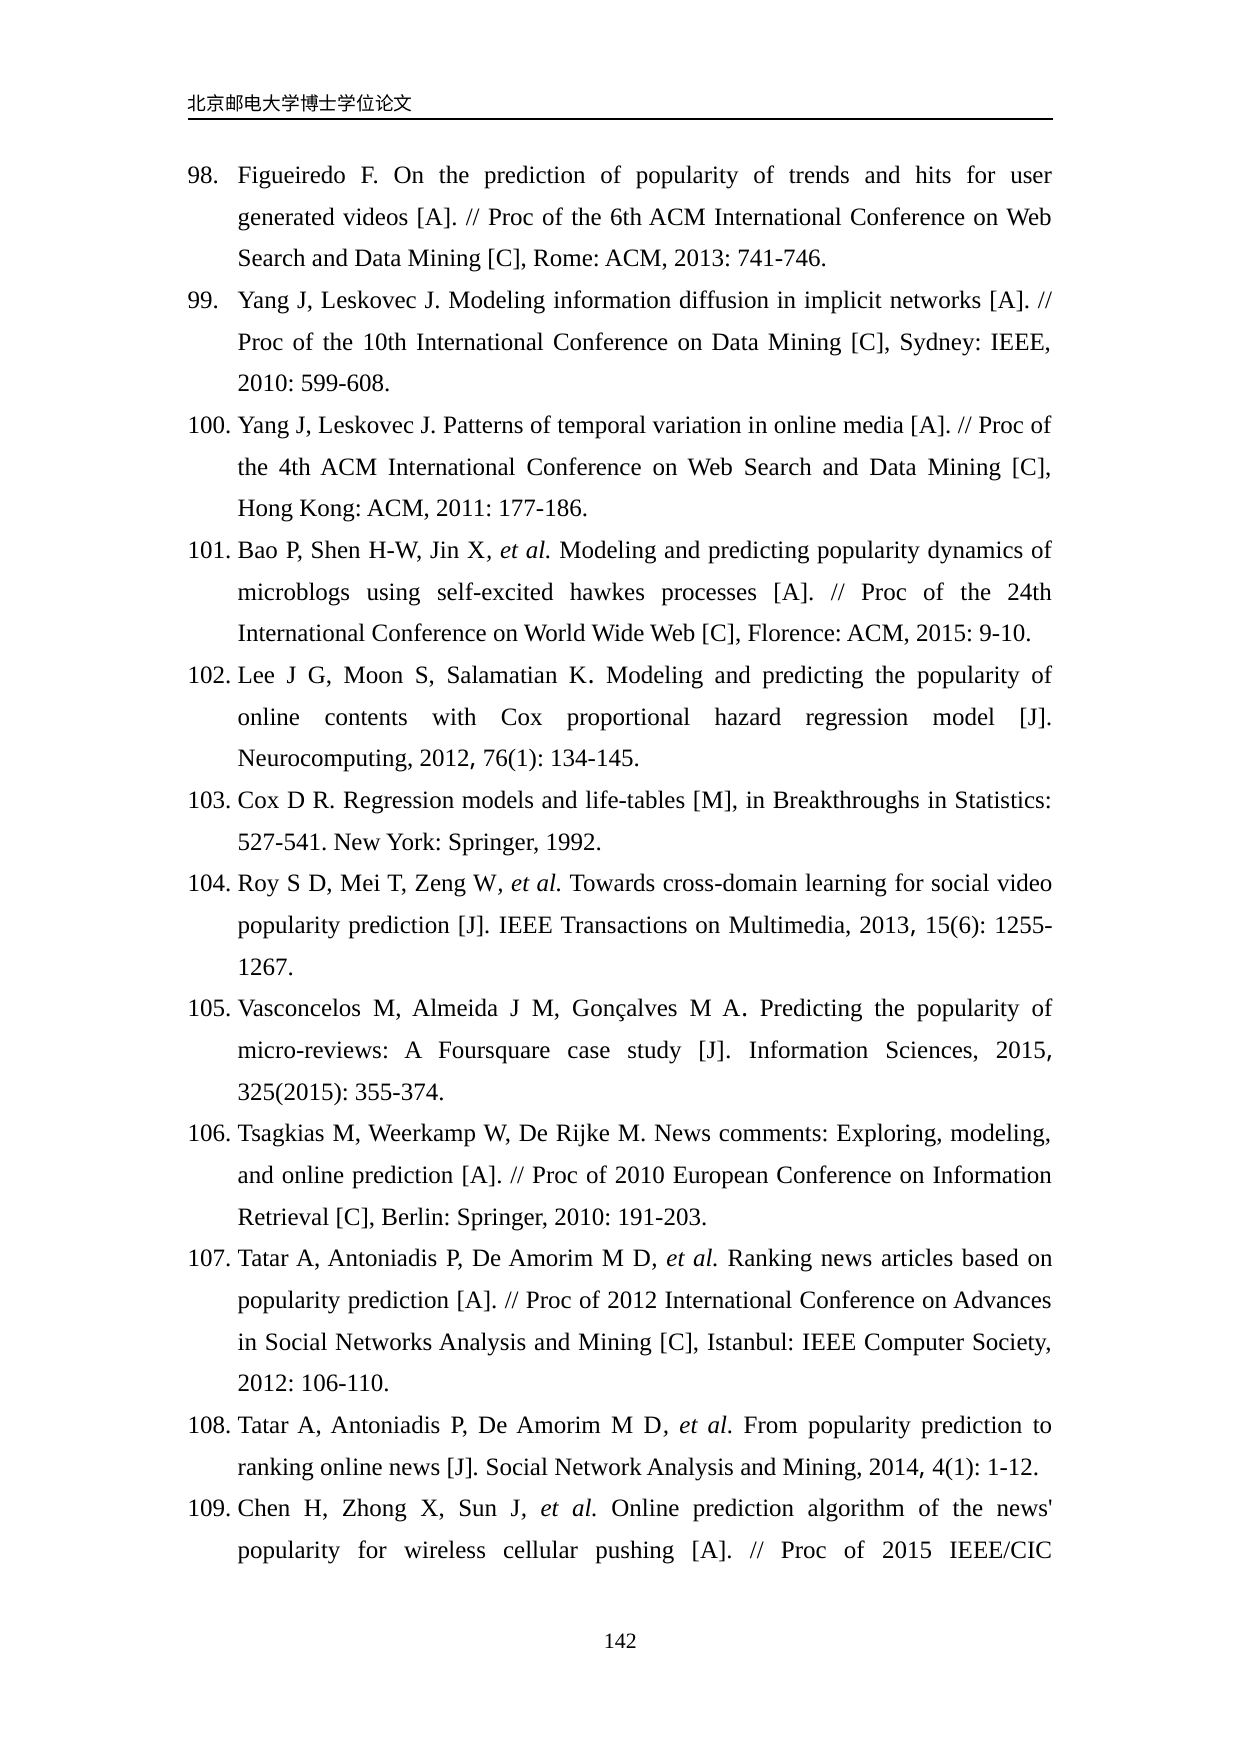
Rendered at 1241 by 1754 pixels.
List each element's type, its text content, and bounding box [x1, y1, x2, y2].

text 99. Yang J, Leskovec J. Modeling information diffusion in implicit networks [A]. // Proc of the 10th International Conference on Data Mining [C], Sydney: IEEE, 2010: 599-608. [187, 275, 1053, 400]
text 107. Tatar A, Antoniadis P, De Amorim M D, et al. Ranking news articles based on popularity prediction [A]. // Proc of 2012 International Conference on Advances in Social Networks Analysis and Mining [C], Istanbul: IEEE Computer Society, 2012: 106-110. [187, 1233, 1053, 1400]
text 100. Yang J, Leskovec J. Patterns of temporal variation in online media [A]. // Proc of the 4th ACM International Conference on Web Search and Data Mining [C], Hong Kong: ACM, 2011: 177-186. [187, 400, 1053, 525]
text 105. Vasconcelos M, Almeida J M, Gonçalves M A. Predicting the popularity of micro-reviews: A Foursquare case study [J]. Information Sciences, 2015, 325(2015): 355-374. [187, 983, 1053, 1108]
text 104. Roy S D, Mei T, Zeng W, et al. Towards cross-domain learning for social video popularity prediction [J]. IEEE Transactions on Multimedia, 2013, 15(6): 1255-1267. [187, 858, 1053, 983]
text 98. Figueiredo F. On the prediction of popularity of trends and hits for user generated videos [A]. // Proc of the 6th ACM International Conference on Web Search and Data Mining [C], Rome: ACM, 2013: 741-746. [187, 150, 1053, 275]
text 101. Bao P, Shen H-W, Jin X, et al. Modeling and predicting popularity dynamics of microblogs using self-excited hawkes processes [A]. // Proc of the 24th International Conference on World Wide Web [C], Florence: ACM, 2015: 9-10. [187, 525, 1053, 650]
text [187, 1483, 1053, 1567]
text 106. Tsagkias M, Weerkamp W, De Rijke M. News comments: Exploring, modeling, and online prediction [A]. // Proc of 2010 European Conference on Information Retrieval [C], Berlin: Springer, 2010: 191-203. [187, 1108, 1053, 1233]
text 108. Tatar A, Antoniadis P, De Amorim M D, et al. From popularity prediction to ranking online news [J]. Social Network Analysis and Mining, 2014, 4(1): 1-12. [187, 1400, 1053, 1483]
text 103. Cox D R. Regression models and life-tables [M], in Breakthroughs in Statistics: 527-541. New York: Springer, 1992. [187, 775, 1053, 858]
text 102. Lee J G, Moon S, Salamatian K. Modeling and predicting the popularity of online contents with Cox proportional hazard regression model [J]. Neurocomputing, 2012, 76(1): 134-145. [187, 650, 1053, 775]
